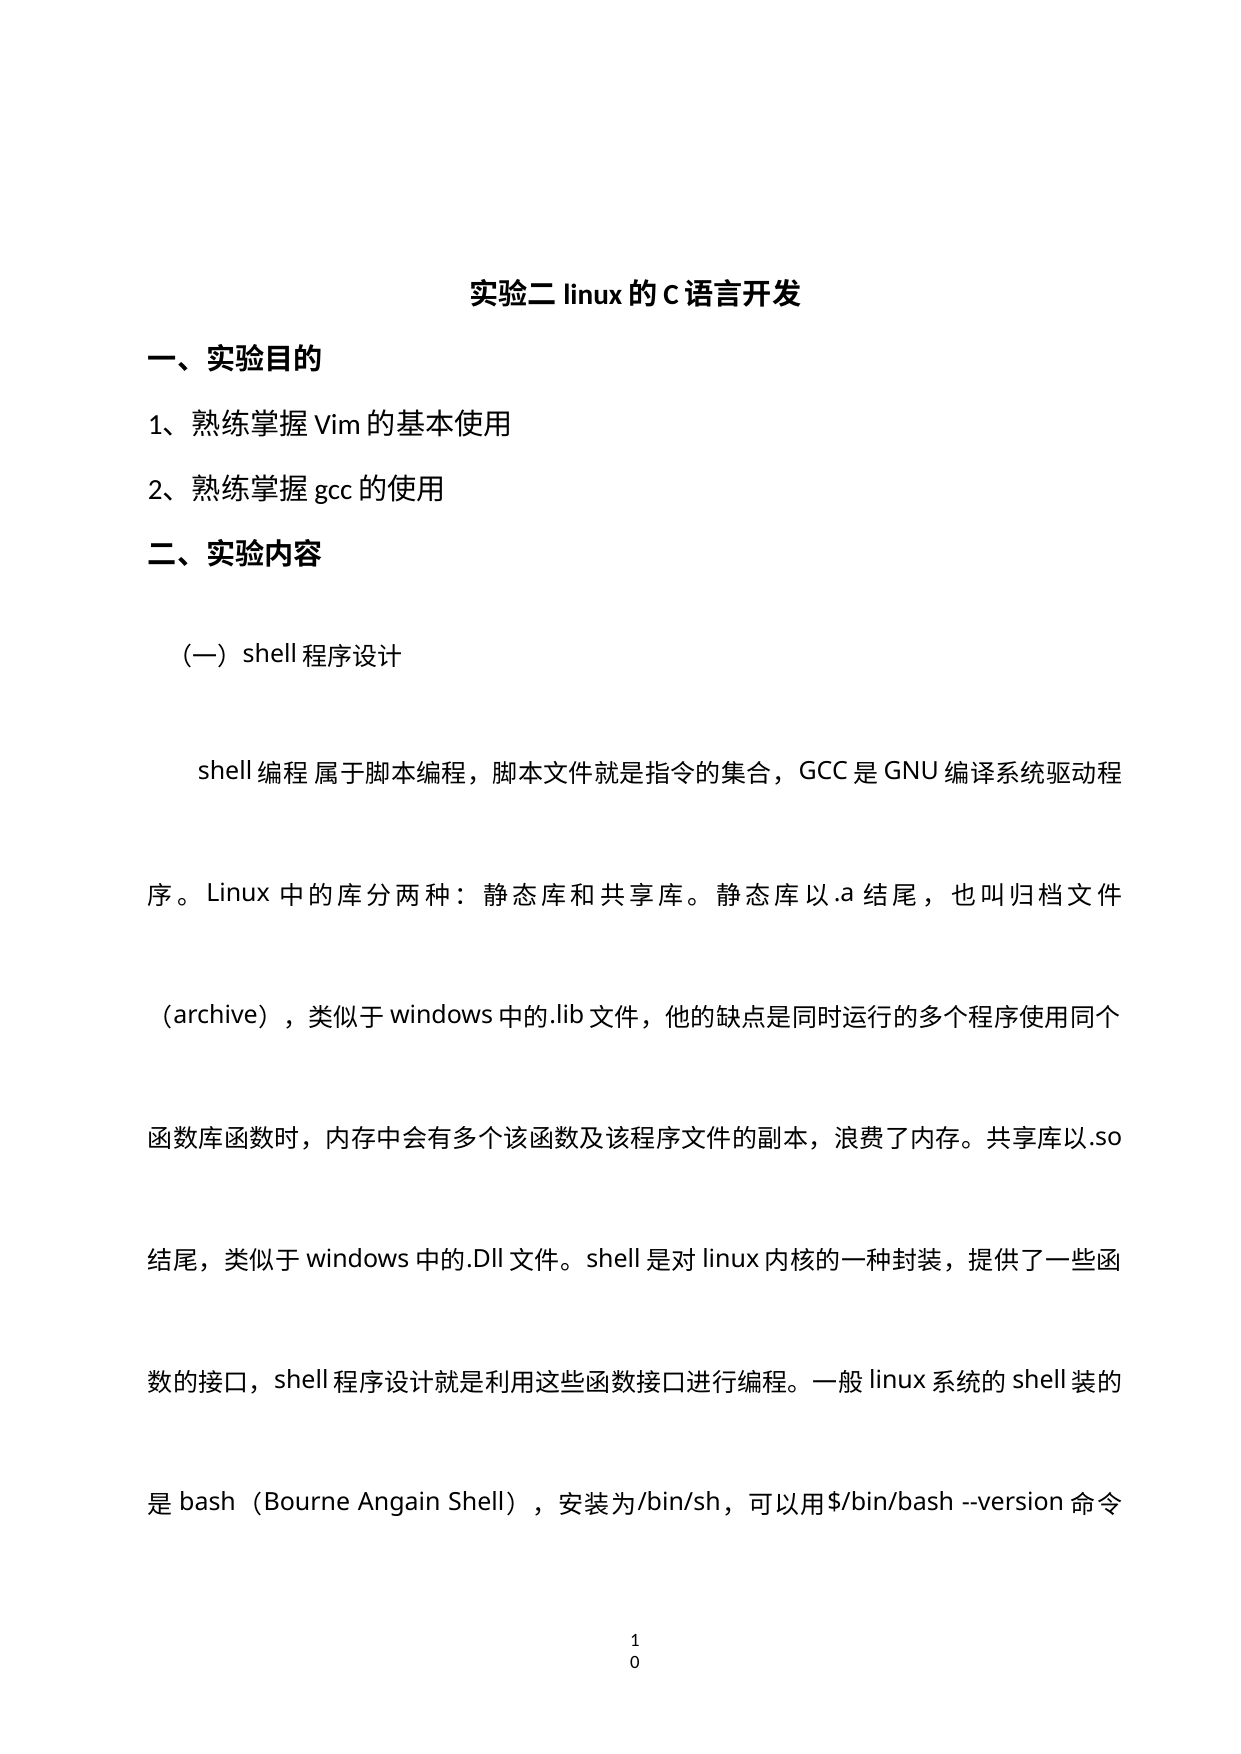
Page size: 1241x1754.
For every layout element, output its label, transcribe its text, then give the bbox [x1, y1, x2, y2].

text 2、熟练掌握gcc的使用 [148, 454, 1122, 519]
text 1、熟练掌握Vim的基本使用 [148, 389, 1122, 454]
text （一）shell程序设计 [148, 584, 1122, 682]
text 一、实验目的 [148, 324, 1122, 389]
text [148, 702, 1122, 1530]
text 二、实验内容 [148, 519, 1122, 584]
text 实验二 linux的C语言开发 [148, 259, 1122, 324]
